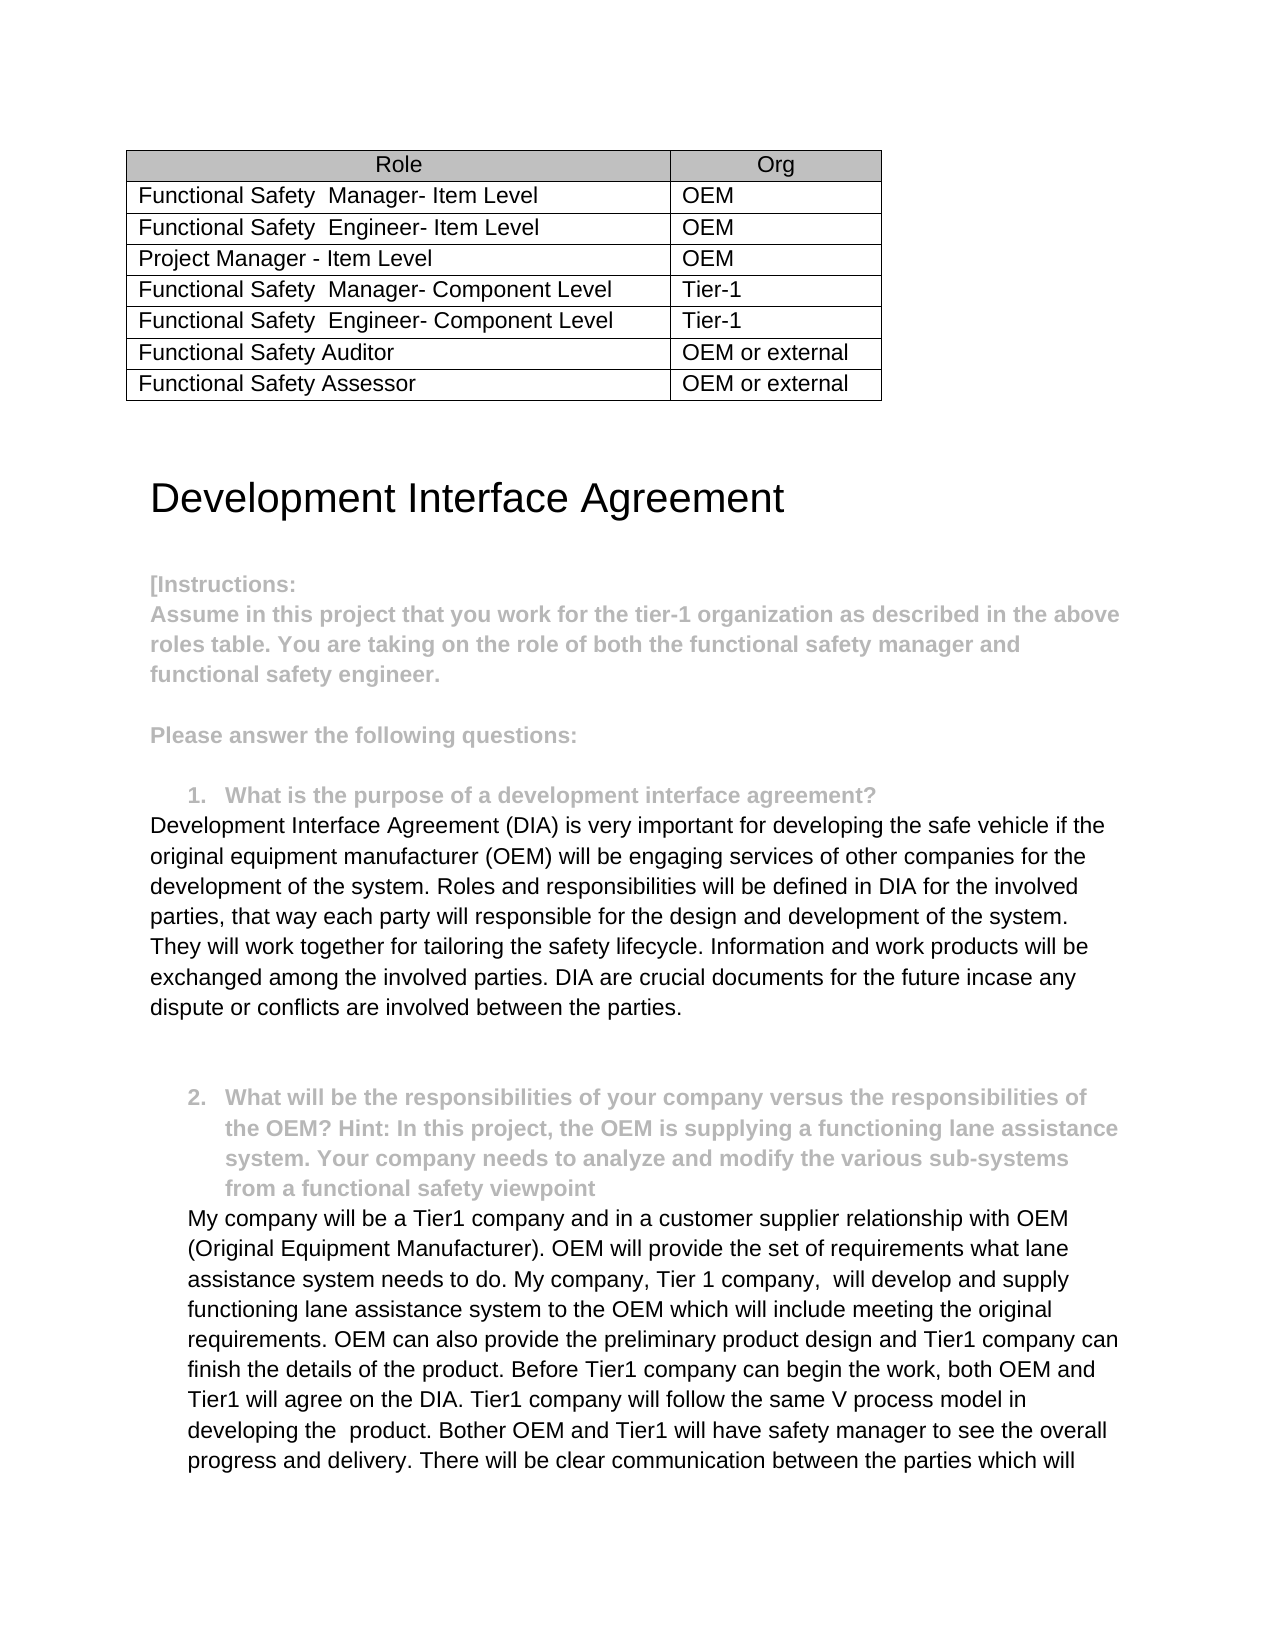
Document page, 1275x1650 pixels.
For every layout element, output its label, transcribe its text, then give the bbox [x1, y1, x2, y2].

table_cell OEM [671, 182, 881, 212]
table_cell Functional Safety Auditor [127, 339, 670, 369]
table_cell OEM or external [671, 370, 881, 400]
table_cell OEM [671, 245, 881, 275]
table_cell Project Manager - Item Level [127, 245, 670, 275]
text [Instructions: [150, 571, 1125, 597]
table_cell OEM or external [671, 339, 881, 369]
list What will be the responsibilities of your company versus the responsibilities of the OEM? Hint: In this project, the OEM is supplying a functioning lane assistance system. Your company needs to analyze and modify the various sub-systems from a functional safety viewpoint [187, 1084, 1125, 1201]
table_cell Functional Safety Manager- Item Level [127, 182, 670, 212]
table_cell Functional Safety Assessor [127, 370, 670, 400]
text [187, 1205, 1125, 1473]
table_cell Tier-1 [671, 276, 881, 306]
text Assume in this project that you work for the tier-1 organization as described in the above roles table. You are taking on the role of both the functional safety manager and functional safety engineer. [150, 601, 1125, 688]
subtitle Development Interface Agreement [150, 473, 1125, 521]
table_cell Tier-1 [671, 307, 881, 337]
table_header Role [127, 151, 670, 181]
text Please answer the following questions: [150, 722, 1125, 748]
table_cell Functional Safety Engineer- Component Level [127, 307, 670, 337]
table_header Org [671, 151, 881, 181]
text Development Interface Agreement (DIA) is very important for developing the safe vehicle if the original equipment manufacturer (OEM) will be engaging services of other companies for the development of the system. Roles and responsibilities will be defined in DIA for the involved parties, that way each party will responsible for the design and development of the system. They will work together for tailoring the safety lifecycle. Information and work products will be exchanged among the involved parties. DIA are crucial documents for the future incase any dispute or conflicts are involved between the parties. [150, 812, 1125, 1020]
table_cell Functional Safety Engineer- Item Level [127, 214, 670, 244]
table_cell Functional Safety Manager- Component Level [127, 276, 670, 306]
list What is the purpose of a development interface agreement? [187, 782, 1125, 808]
table_cell OEM [671, 214, 881, 244]
